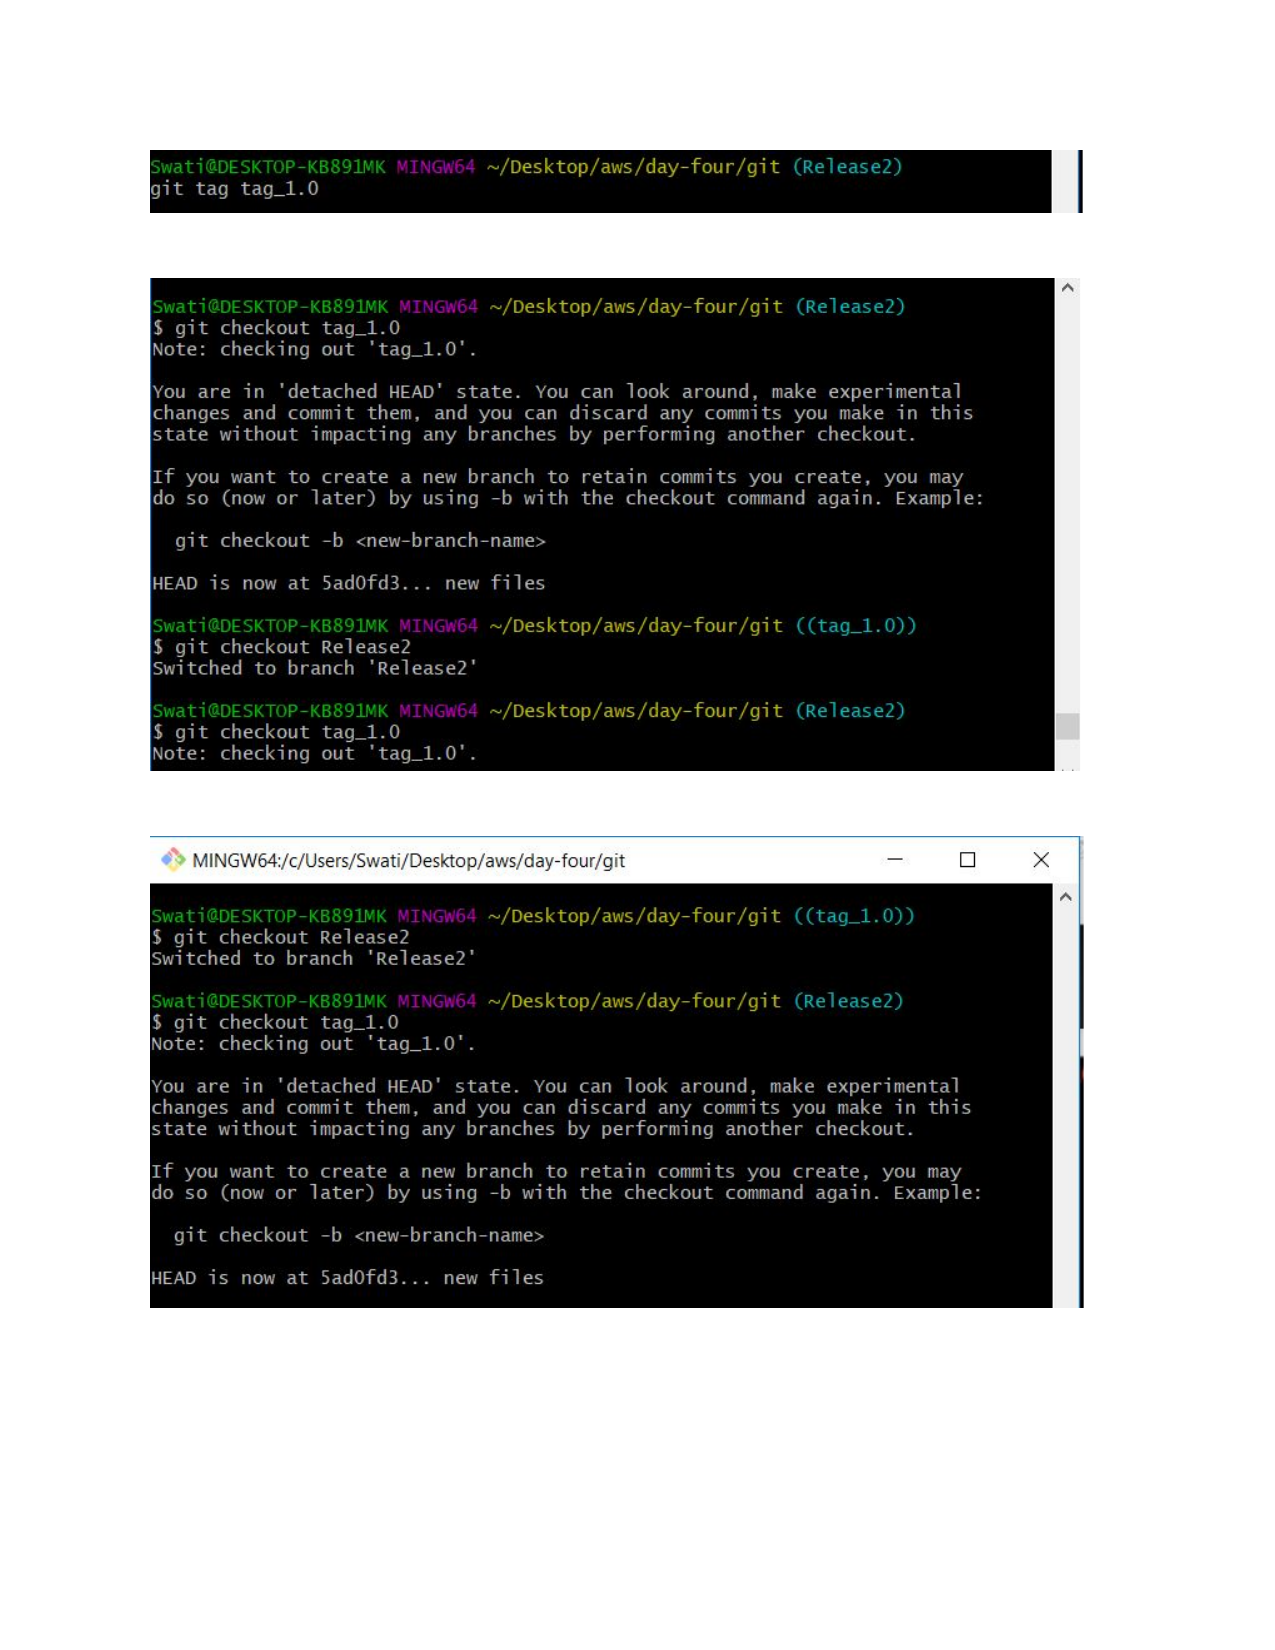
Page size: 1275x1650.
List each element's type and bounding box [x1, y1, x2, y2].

picture [150, 836, 1084, 1308]
picture [150, 278, 1080, 771]
picture [150, 150, 1083, 213]
